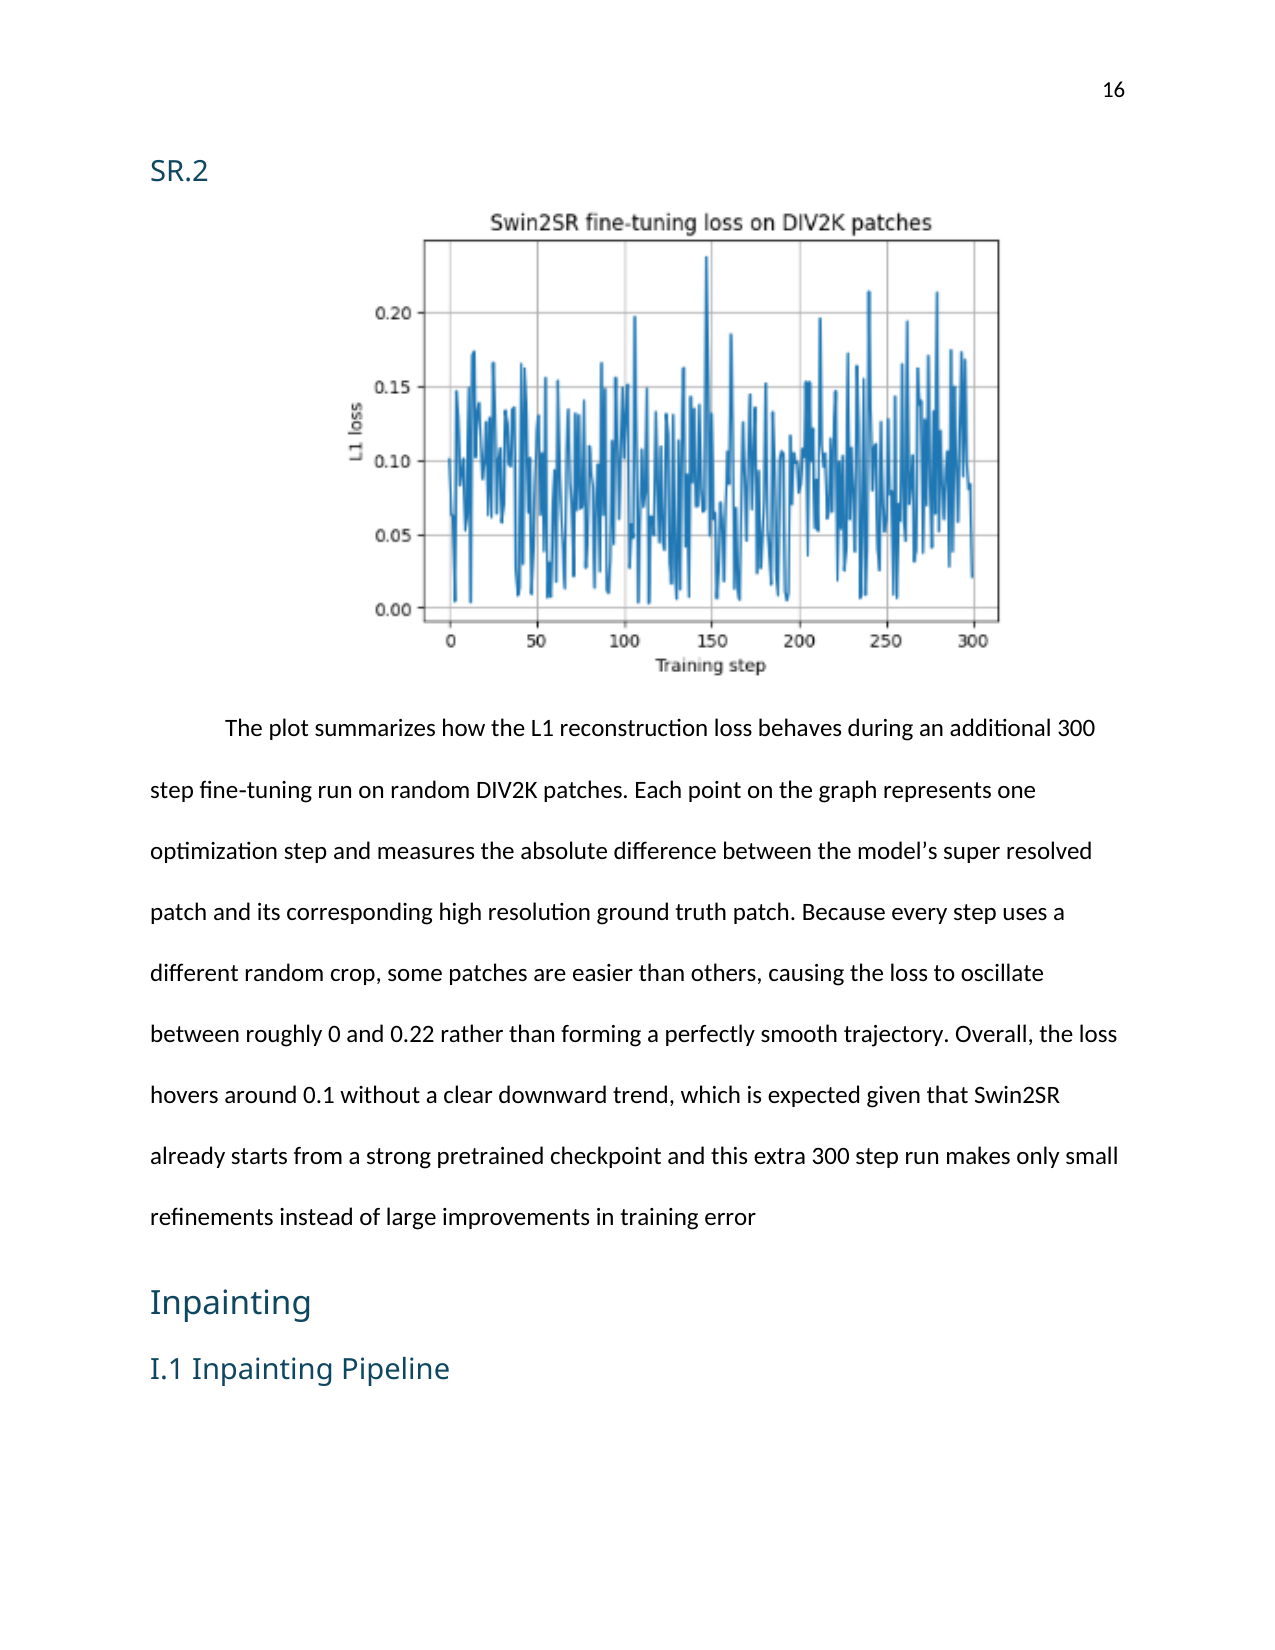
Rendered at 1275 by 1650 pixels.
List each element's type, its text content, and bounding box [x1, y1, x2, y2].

subtitle Inpainting [150, 1279, 1125, 1324]
picture [341, 203, 1009, 685]
subtitle I.1 Inpainting Pipeline [150, 1348, 1125, 1388]
subtitle SR.2 [150, 150, 1125, 190]
text The plot summarizes how the L1 reconstruction loss behaves during an additional 300 step fine‑tuning run on random DIV2K patches. Each point on the graph represents one optimization step and measures the absolute difference between the model’s super resolved patch and its corresponding high resolution ground truth patch. Because every step uses a different random crop, some patches are easier than others, causing the loss to oscillate between roughly 0 and 0.22 rather than forming a perfectly smooth trajectory. Overall, the loss hovers around 0.1 without a clear downward trend, which is expected given that Swin2SR already starts from a strong pretrained checkpoint and this extra 300 step run makes only small refinements instead of large improvements in training error [150, 712, 1125, 1232]
